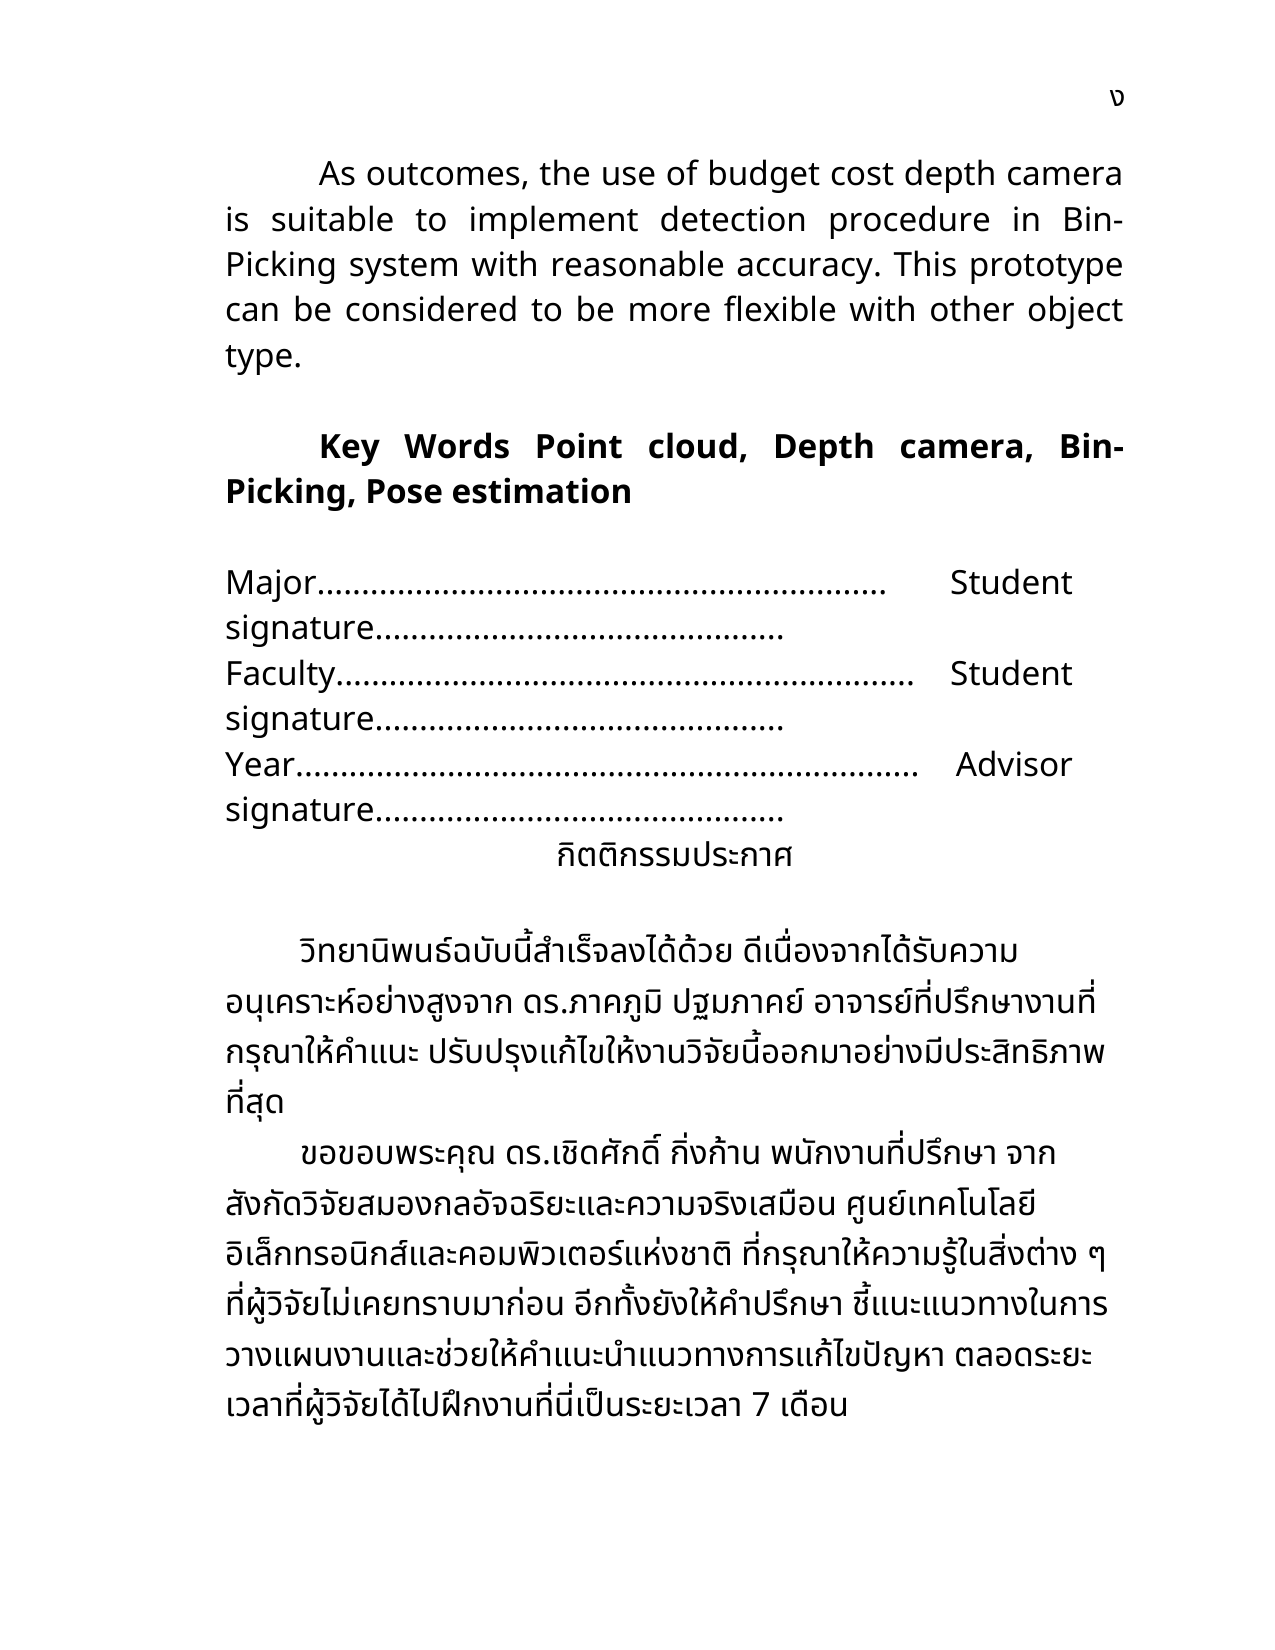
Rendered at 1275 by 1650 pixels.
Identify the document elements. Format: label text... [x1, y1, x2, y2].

text Faculty................................................................. Student signature.............................................. [225, 649, 1125, 740]
text Key Words Point cloud, Depth camera, Bin-Picking, Pose estimation [225, 422, 1125, 513]
text กิตติกรรมประกาศ [225, 831, 1125, 882]
text วิทยานิพนธ์ฉบับนี้สำเร็จลงได้ด้วย ดีเนื่องจากได้รับความอนุเคราะห์อย่างสูงจาก ดร.ภาคภูมิ ปฐมภาคย์ อาจารย์ที่ปรึกษางานที่กรุณาให้คำแนะ ปรับปรุงแก้ไขให้งานวิจัยนี้ออกมาอย่างมีประสิทธิภาพที่สุด [225, 927, 1125, 1129]
text ขอขอบพระคุณ ดร.เชิดศักดิ์ กิ่งก้าน พนักงานที่ปรึกษา จากสังกัดวิจัยสมองกลอัจฉริยะและความจริงเสมือน ศูนย์เทคโนโลยีอิเล็กทรอนิกส์และคอมพิวเตอร์แห่งชาติ ที่กรุณาให้ความรู้ในสิ่งต่าง ๆ ที่ผู้วิจัยไม่เคยทราบมาก่อน อีกทั้งยังให้คำปรึกษา ชี้แนะแนวทางในการวางแผนงานและช่วยให้คำแนะนำแนวทางการแก้ไขปัญหา ตลอดระยะเวลาที่ผู้วิจัยได้ไปฝึกงานที่นี่เป็นระยะเวลา 7 เดือน [225, 1129, 1125, 1432]
text Major................................................................ Student signature.............................................. [225, 559, 1125, 649]
text As outcomes, the use of budget cost depth camera is suitable to implement detection procedure in Bin-Picking system with reasonable accuracy. This prototype can be considered to be more flexible with other object type. [225, 150, 1125, 377]
text Year...................................................................... Advisor signature.............................................. [225, 740, 1125, 831]
